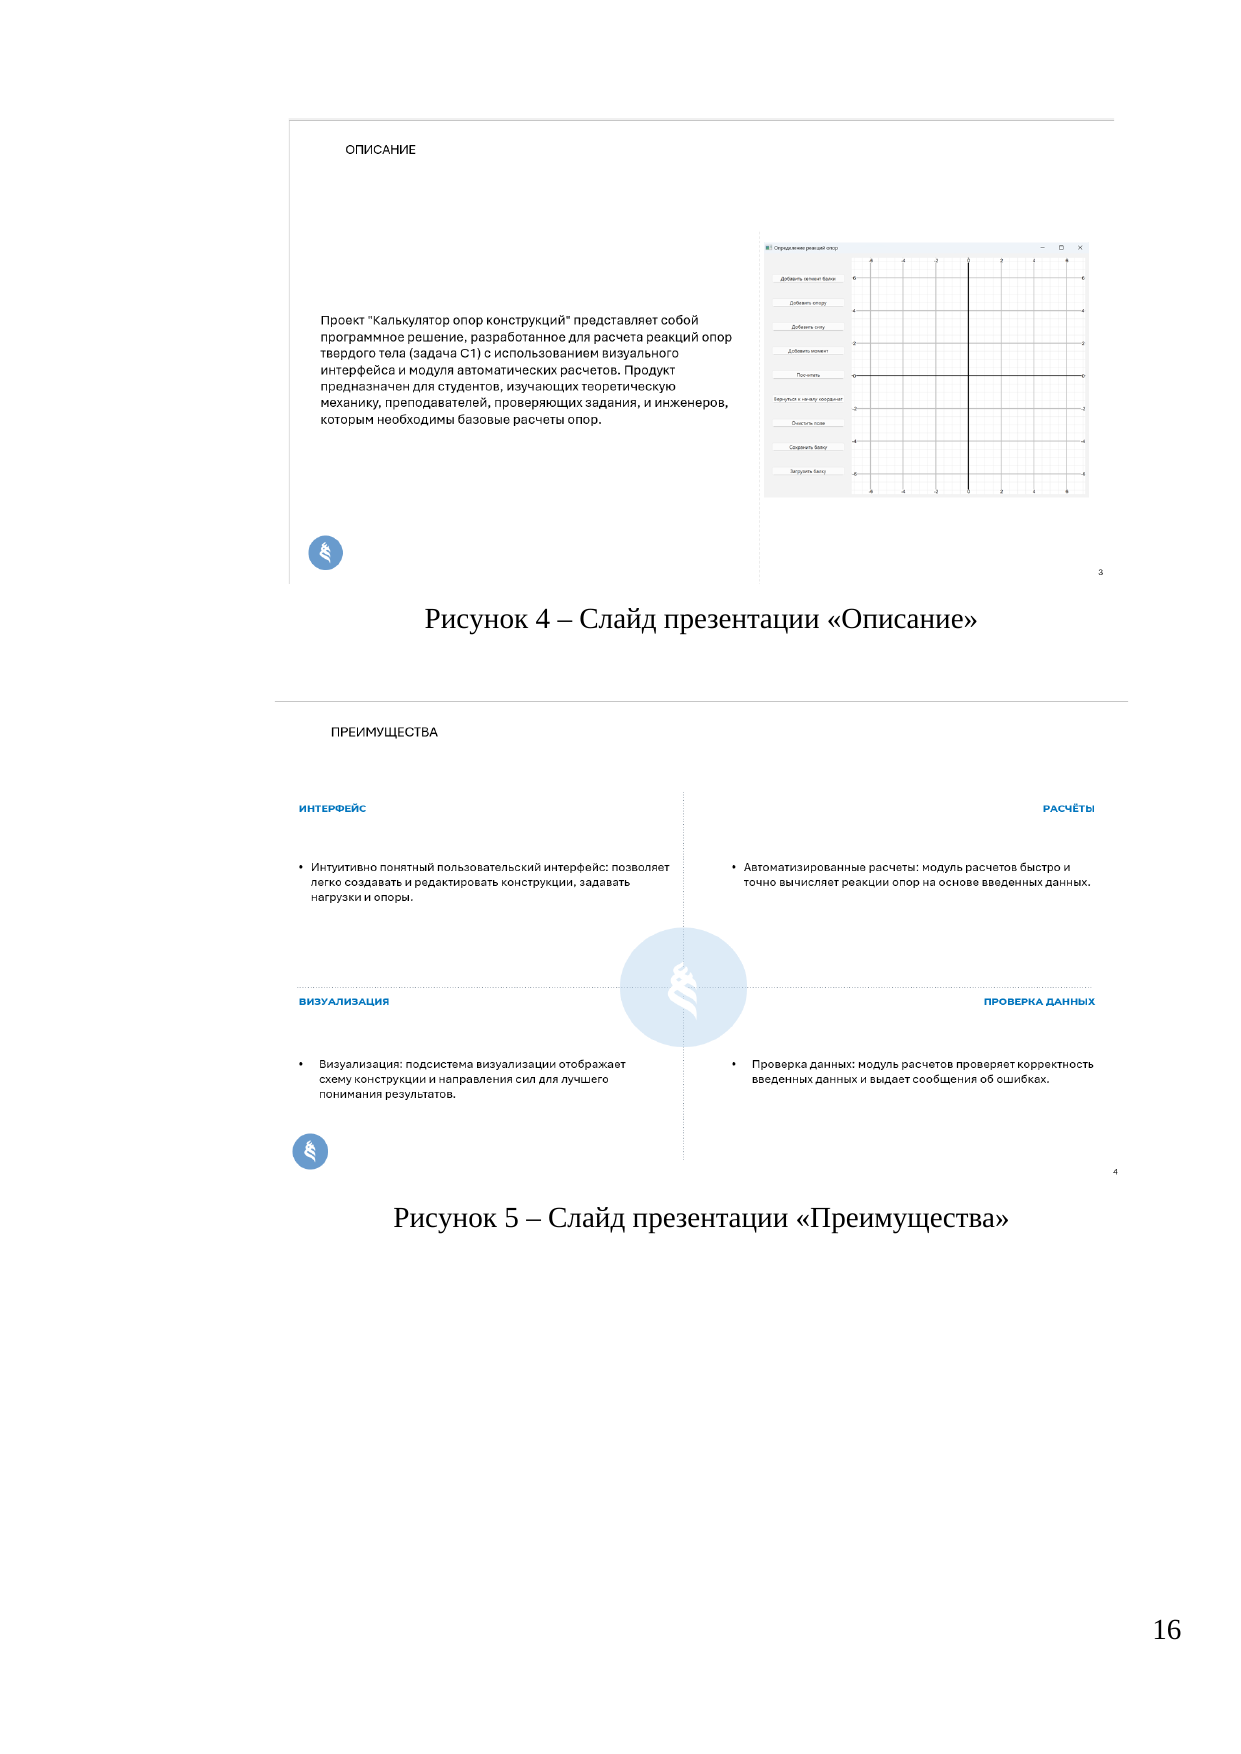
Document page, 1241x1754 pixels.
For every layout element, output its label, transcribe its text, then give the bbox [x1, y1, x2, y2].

picture [274, 701, 1129, 1184]
text Рисунок 5 – Слайд презентации «Преимущества» [148, 1200, 1181, 1234]
picture [288, 118, 1115, 584]
text Рисунок 4 – Слайд презентации «Описание» [148, 601, 1181, 634]
